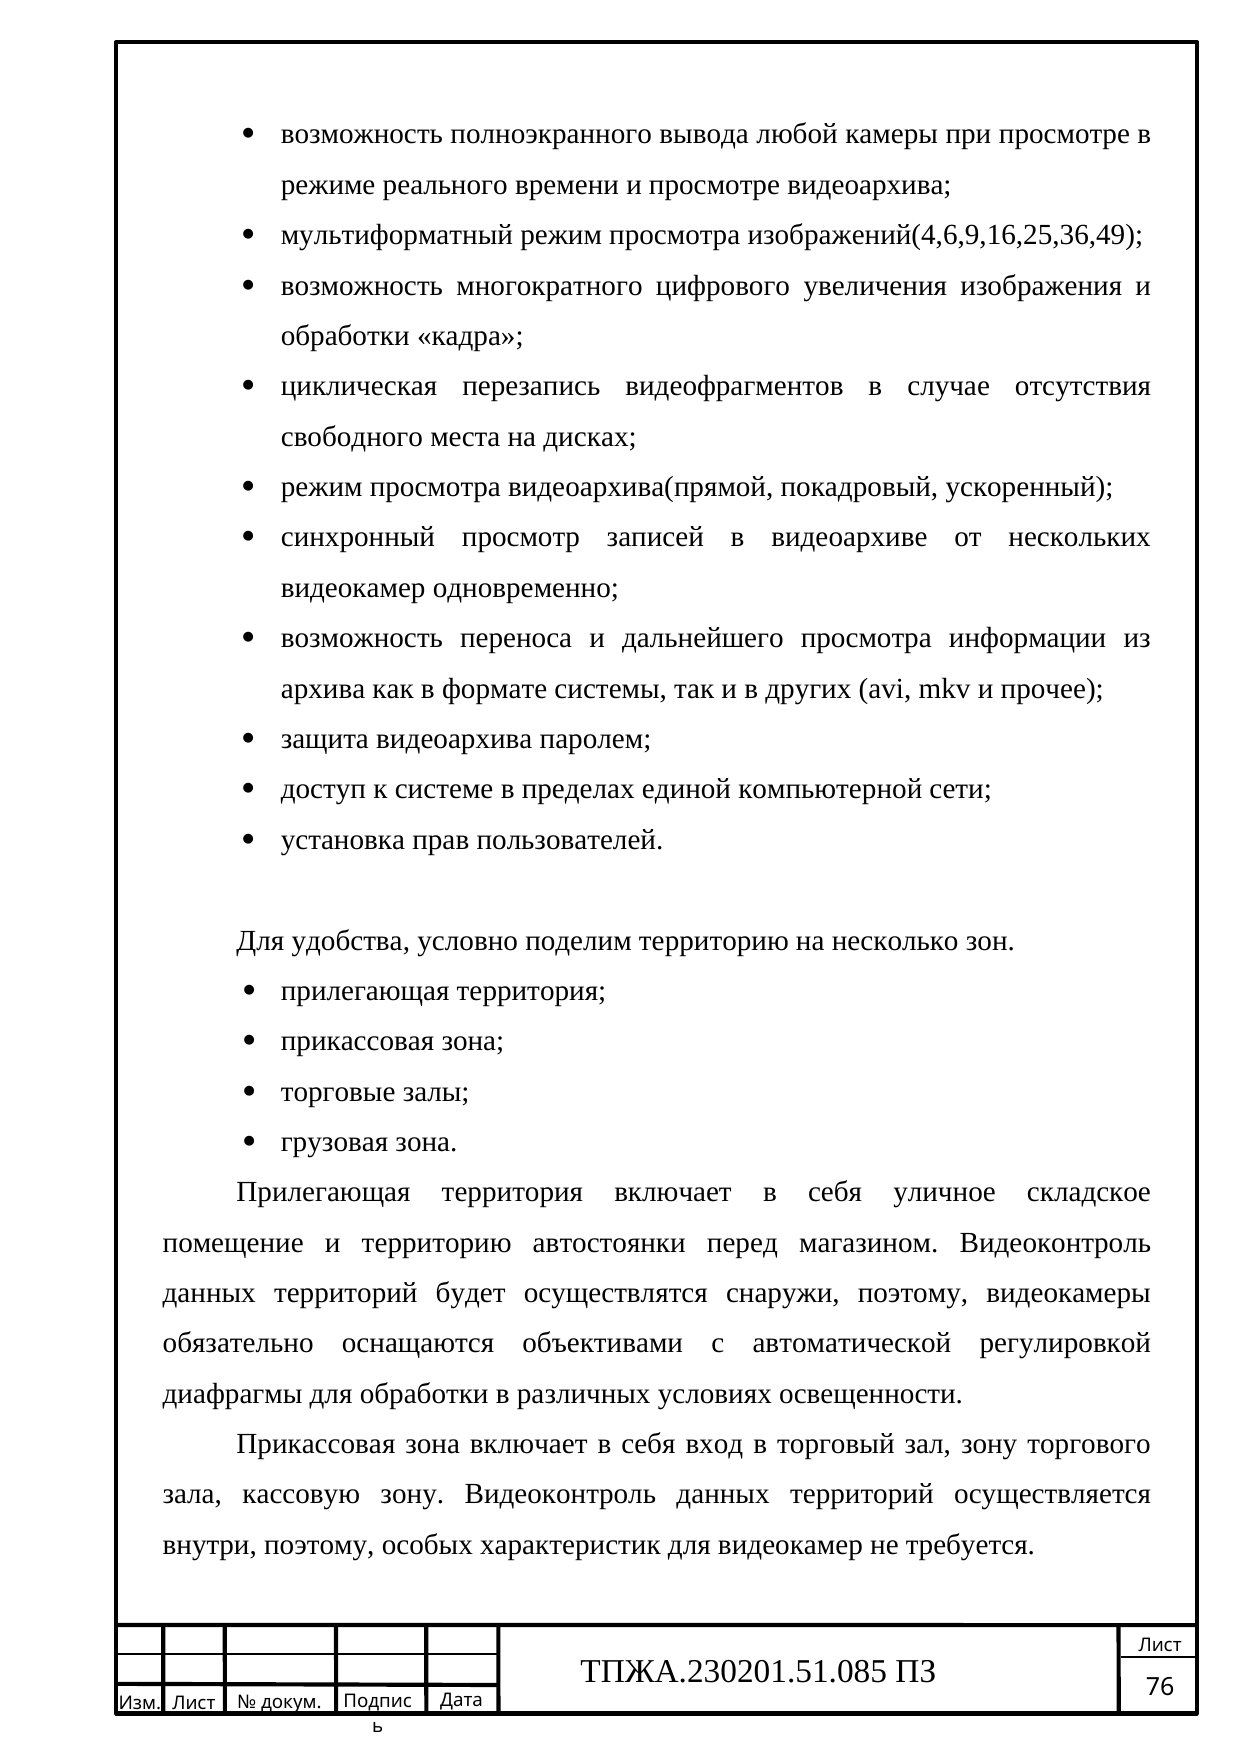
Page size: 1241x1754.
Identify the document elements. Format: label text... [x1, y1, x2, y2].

list возможность переноса и дальнейшего просмотра информации из архива как в формате системы, так и в других (avi, mkv и прочее); [243, 620, 1152, 704]
list режим просмотра видеоархива(прямой, покадровый, ускоренный); [243, 469, 1152, 503]
list доступ к системе в пределах единой компьютерной сети; [243, 771, 1152, 805]
list возможность полноэкранного вывода любой камеры при просмотре в режиме реального времени и просмотре видеоархива; [243, 117, 1152, 201]
list торговые залы; [244, 1074, 1152, 1107]
list прилегающая территория; [244, 973, 1152, 1007]
list мультиформатный режим просмотра изображений(4,6,9,16,25,36,49); [243, 217, 1152, 251]
list защита видеоархива паролем; [243, 721, 1152, 755]
list установка прав пользователей. [243, 822, 1152, 856]
text Прикассовая зона включает в себя вход в торговый зал, зону торгового зала, кассовую зону. Видеоконтроль данных территорий осуществляется внутри, поэтому, особых характеристик для видеокамер не требуется. [162, 1426, 1152, 1560]
text Для удобства, условно поделим территорию на несколько зон. [162, 923, 1152, 956]
list возможность многократного цифрового увеличения изображения и обработки «кадра»; [243, 268, 1152, 352]
list грузовая зона. [244, 1124, 1152, 1158]
list циклическая перезапись видеофрагментов в случае отсутствия свободного места на дисках; [243, 368, 1152, 452]
list прикассовая зона; [244, 1023, 1152, 1057]
list синхронный просмотр записей в видеоархиве от нескольких видеокамер одновременно; [243, 519, 1152, 603]
text Прилегающая территория включает в себя уличное складское помещение и территорию автостоянки перед магазином. Видеоконтроль данных территорий будет осуществлятся снаружи, поэтому, видеокамеры обязательно оснащаются объективами с автоматической регулировкой диафрагмы для обработки в различных условиях освещенности. [162, 1174, 1152, 1409]
